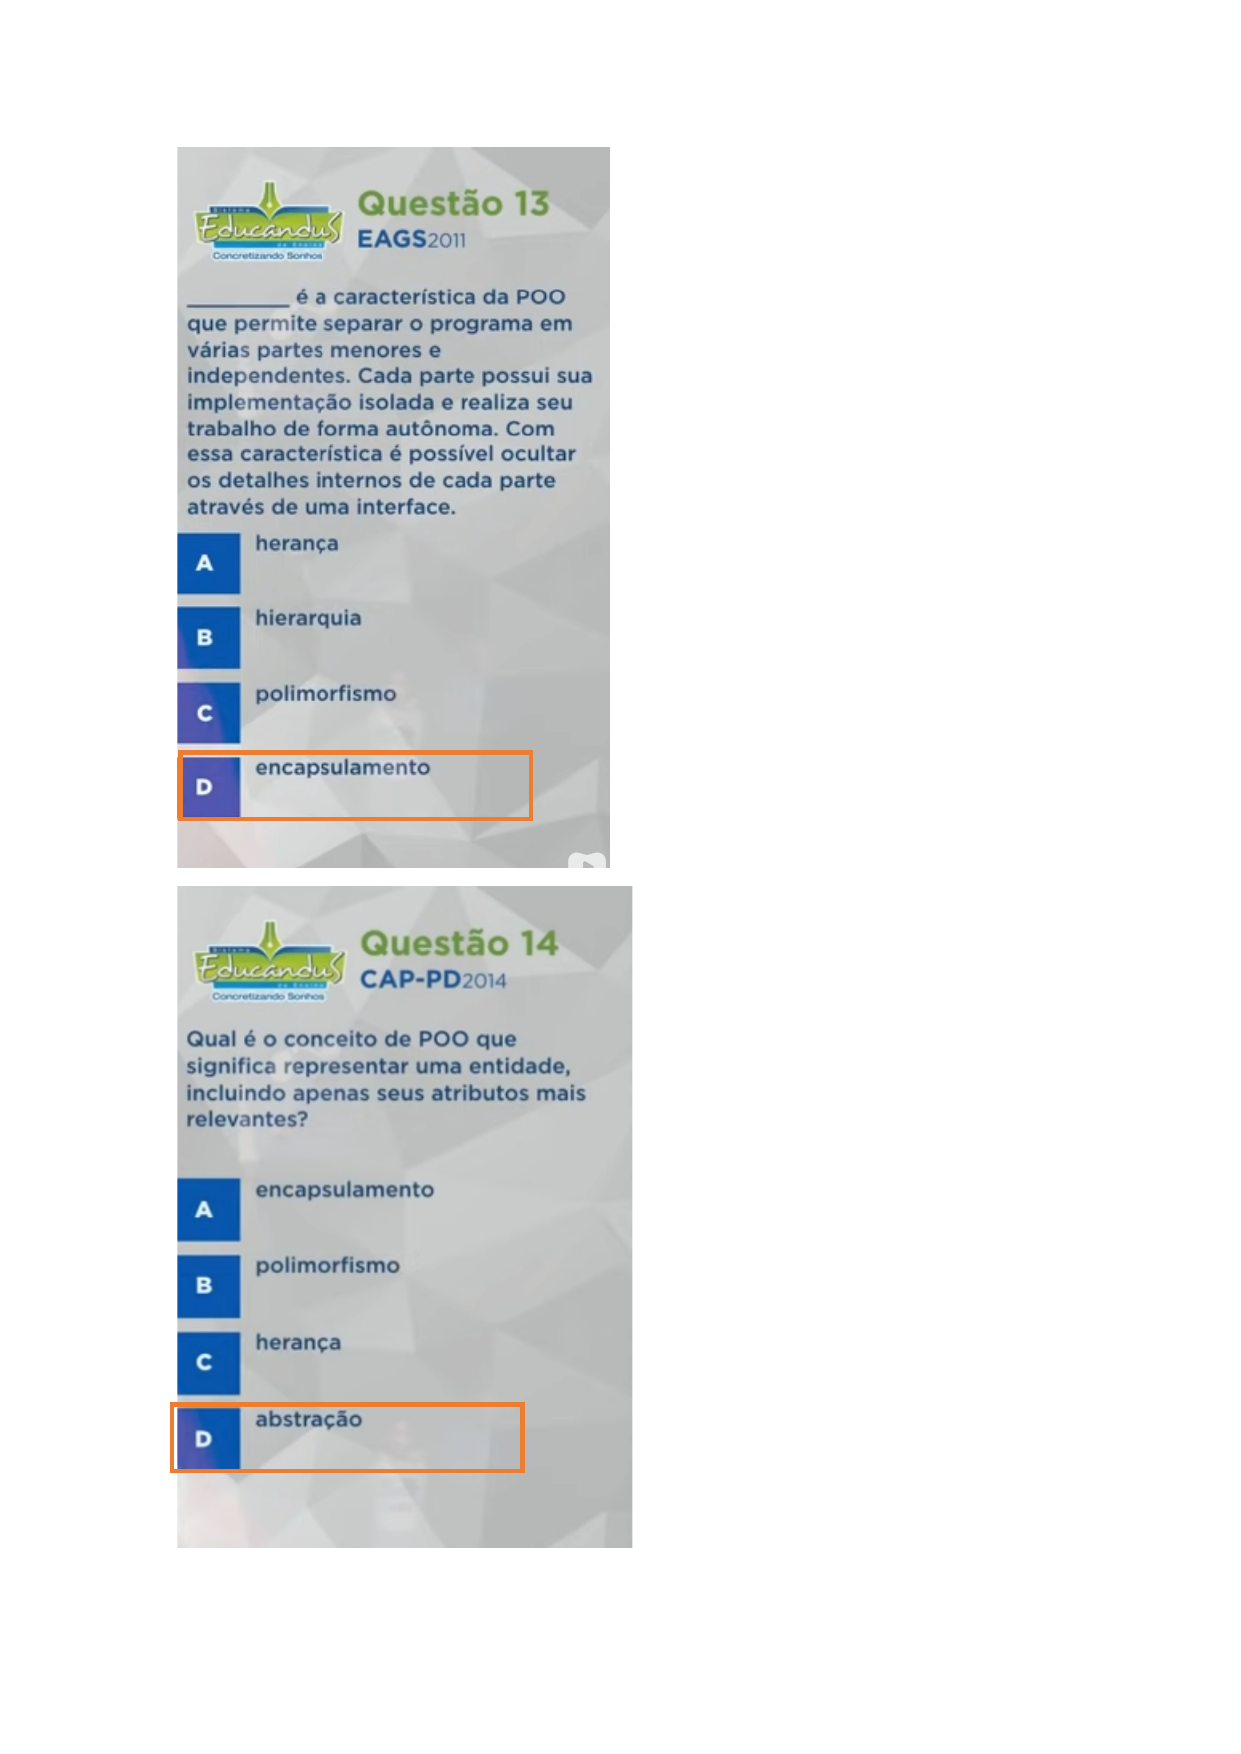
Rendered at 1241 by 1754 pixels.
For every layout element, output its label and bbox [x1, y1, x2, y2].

picture [177, 886, 633, 1548]
picture [177, 147, 610, 868]
picture [177, 1407, 520, 1469]
